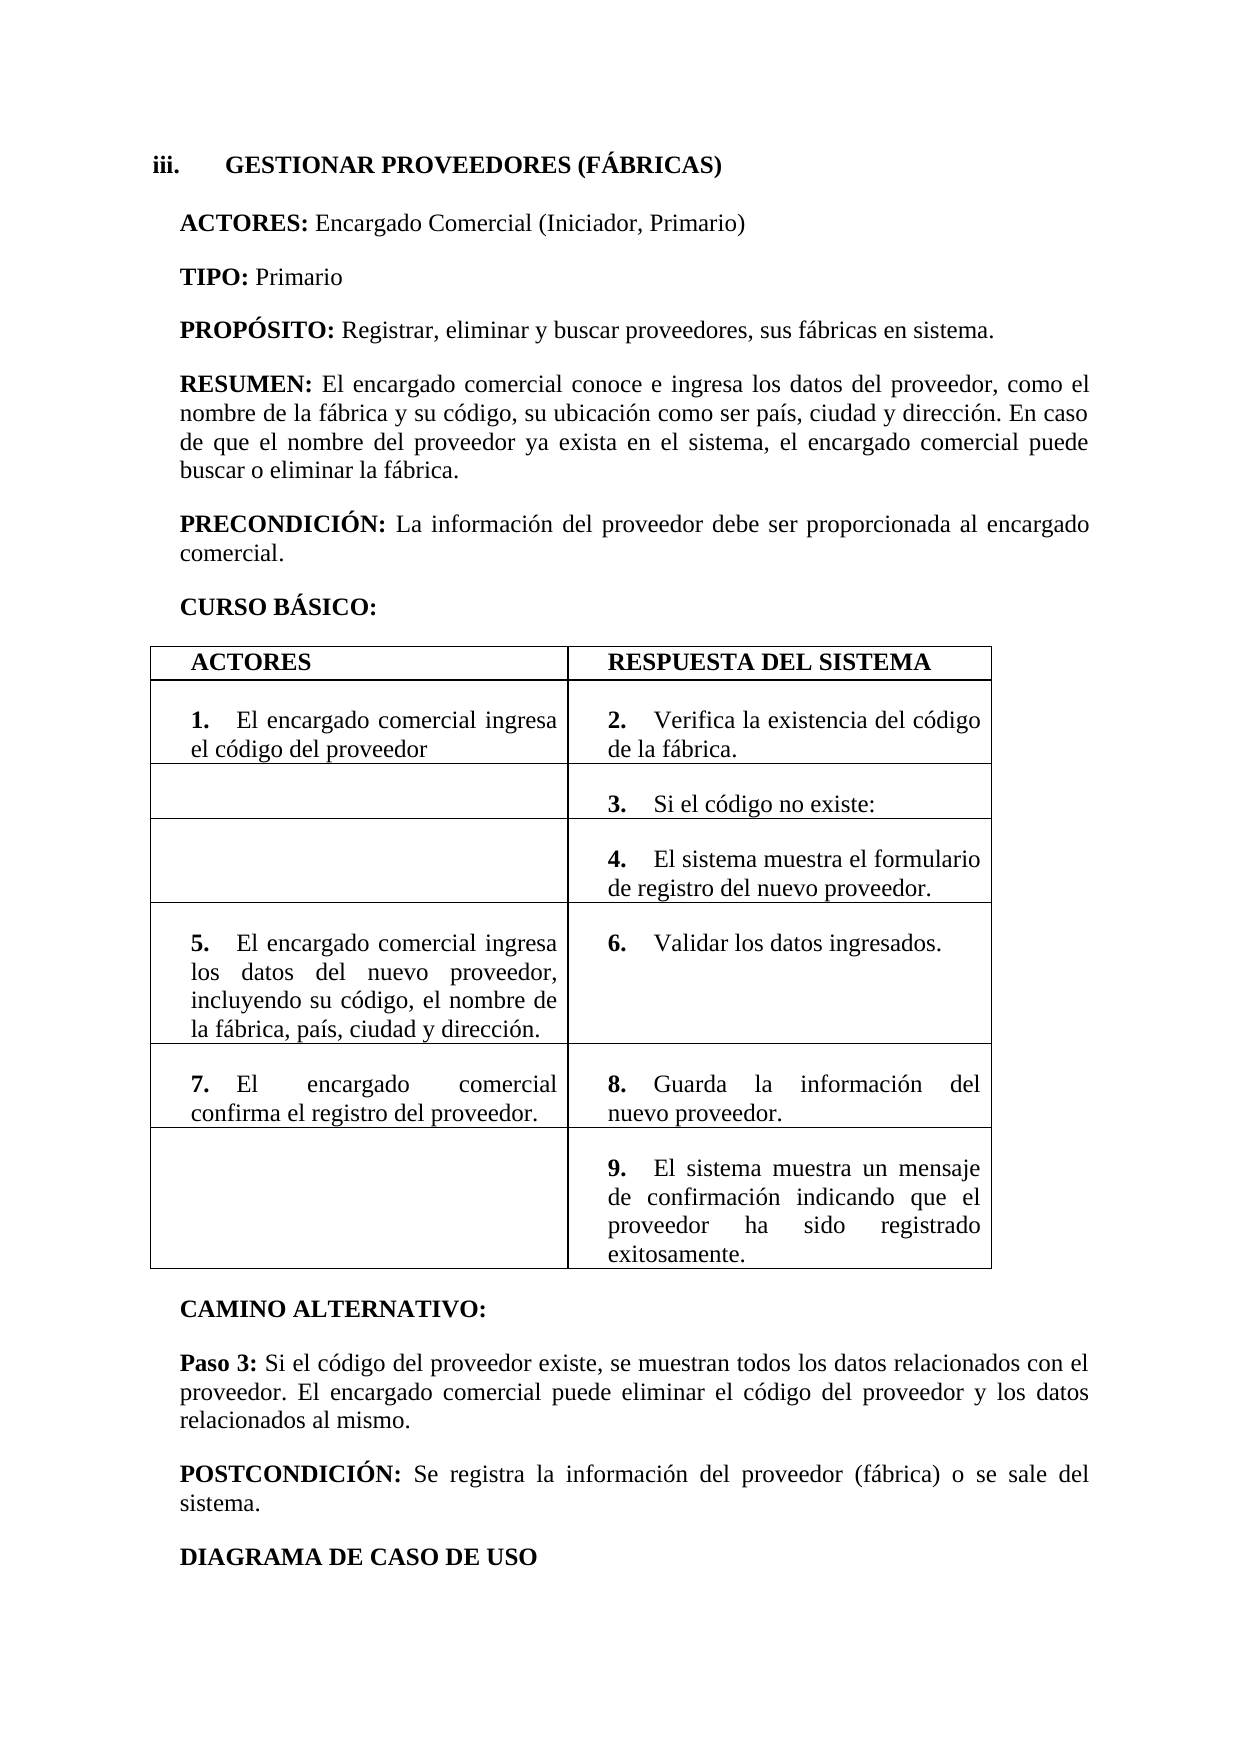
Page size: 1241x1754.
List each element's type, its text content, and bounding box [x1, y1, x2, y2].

table_cell 1. El encargado comercial ingresa el código del proveedor [151, 681, 567, 763]
table_cell 4. El sistema muestra el formulario de registro del nuevo proveedor. [569, 819, 991, 902]
table_cell 9. El sistema muestra un mensaje de confirmación indicando que el proveedor ha sido registrado exitosamente. [569, 1128, 991, 1268]
text CURSO BÁSICO: [179, 592, 1090, 621]
table_header ACTORES [151, 647, 567, 679]
table_cell [151, 819, 567, 902]
text PROPÓSITO: Registrar, eliminar y buscar proveedores, sus fábricas en sistema. [179, 316, 1090, 344]
text CAMINO ALTERNATIVO: [179, 1294, 1090, 1323]
table_cell 7. El encargado comercial confirma el registro del proveedor. [151, 1044, 567, 1127]
text DIAGRAMA DE CASO DE USO [179, 1542, 1090, 1571]
table_cell 3. Si el código no existe: [569, 764, 991, 818]
table_cell 6. Validar los datos ingresados. [569, 903, 991, 1043]
table_cell 5. El encargado comercial ingresa los datos del nuevo proveedor, incluyendo su código, el nombre de la fábrica, país, ciudad y dirección. [151, 903, 567, 1043]
text TIPO: Primario [179, 262, 1090, 291]
table_cell [151, 1128, 567, 1268]
text RESUMEN: El encargado comercial conoce e ingresa los datos del proveedor, como el nombre de la fábrica y su código, su ubicación como ser país, ciudad y dirección. En caso de que el nombre del proveedor ya exista en el sistema, el encargado comercial puede buscar o eliminar la fábrica. [179, 369, 1090, 484]
table_header RESPUESTA DEL SISTEMA [569, 647, 991, 679]
subtitle GESTIONAR PROVEEDORES (FÁBRICAS) [179, 150, 1090, 179]
table_cell 8. Guarda la información del nuevo proveedor. [569, 1044, 991, 1127]
table_cell 2. Verifica la existencia del código de la fábrica. [569, 681, 991, 763]
text PRECONDICIÓN: La información del proveedor debe ser proporcionada al encargado comercial. [179, 509, 1090, 567]
text ACTORES: Encargado Comercial (Iniciador, Primario) [179, 208, 1090, 237]
text Paso 3: Si el código del proveedor existe, se muestran todos los datos relacionados con el proveedor. El encargado comercial puede eliminar el código del proveedor y los datos relacionados al mismo. [179, 1348, 1090, 1434]
text POSTCONDICIÓN: Se registra la información del proveedor (fábrica) o se sale del sistema. [179, 1459, 1090, 1517]
table_cell [151, 764, 567, 818]
